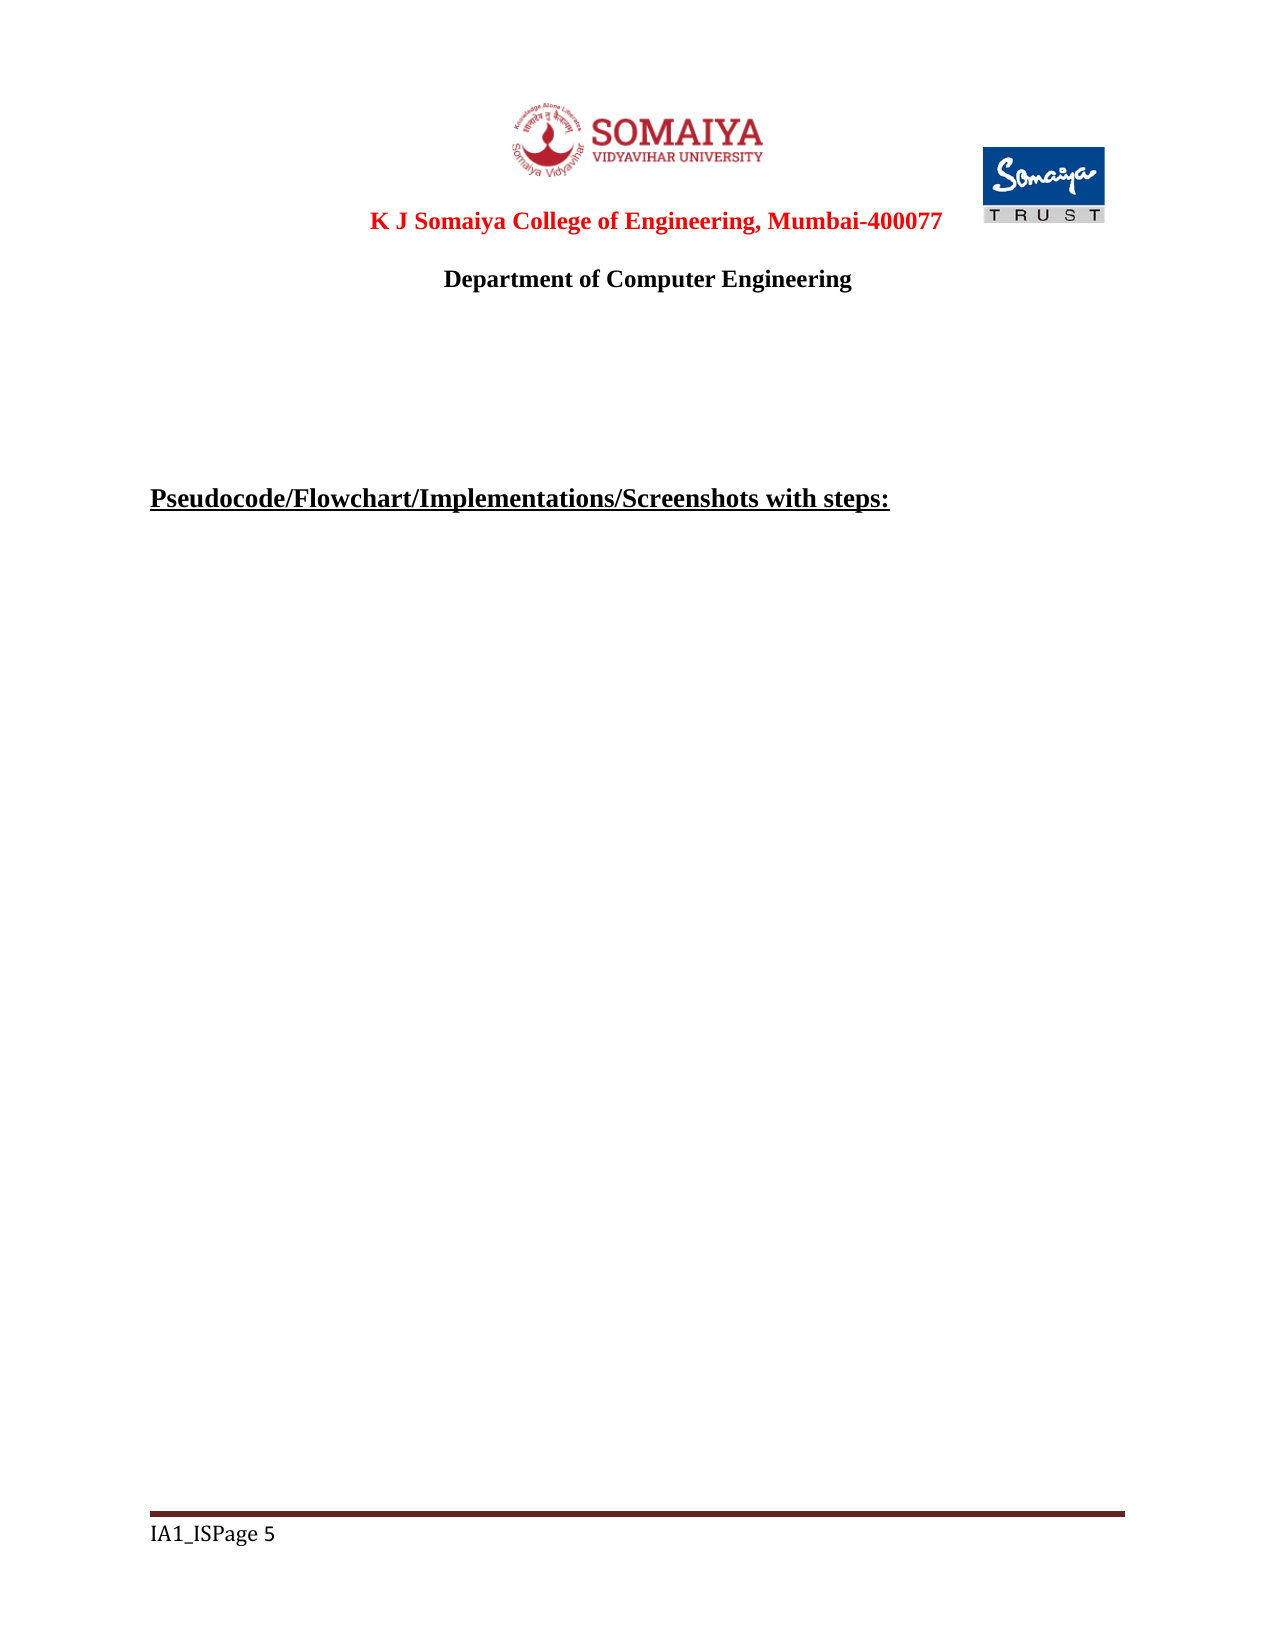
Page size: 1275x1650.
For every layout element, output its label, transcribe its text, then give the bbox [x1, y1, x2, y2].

text Pseudocode/Flowchart/Implementations/Screenshots with steps: [150, 482, 1125, 513]
picture [983, 147, 1105, 223]
picture [512, 103, 763, 177]
